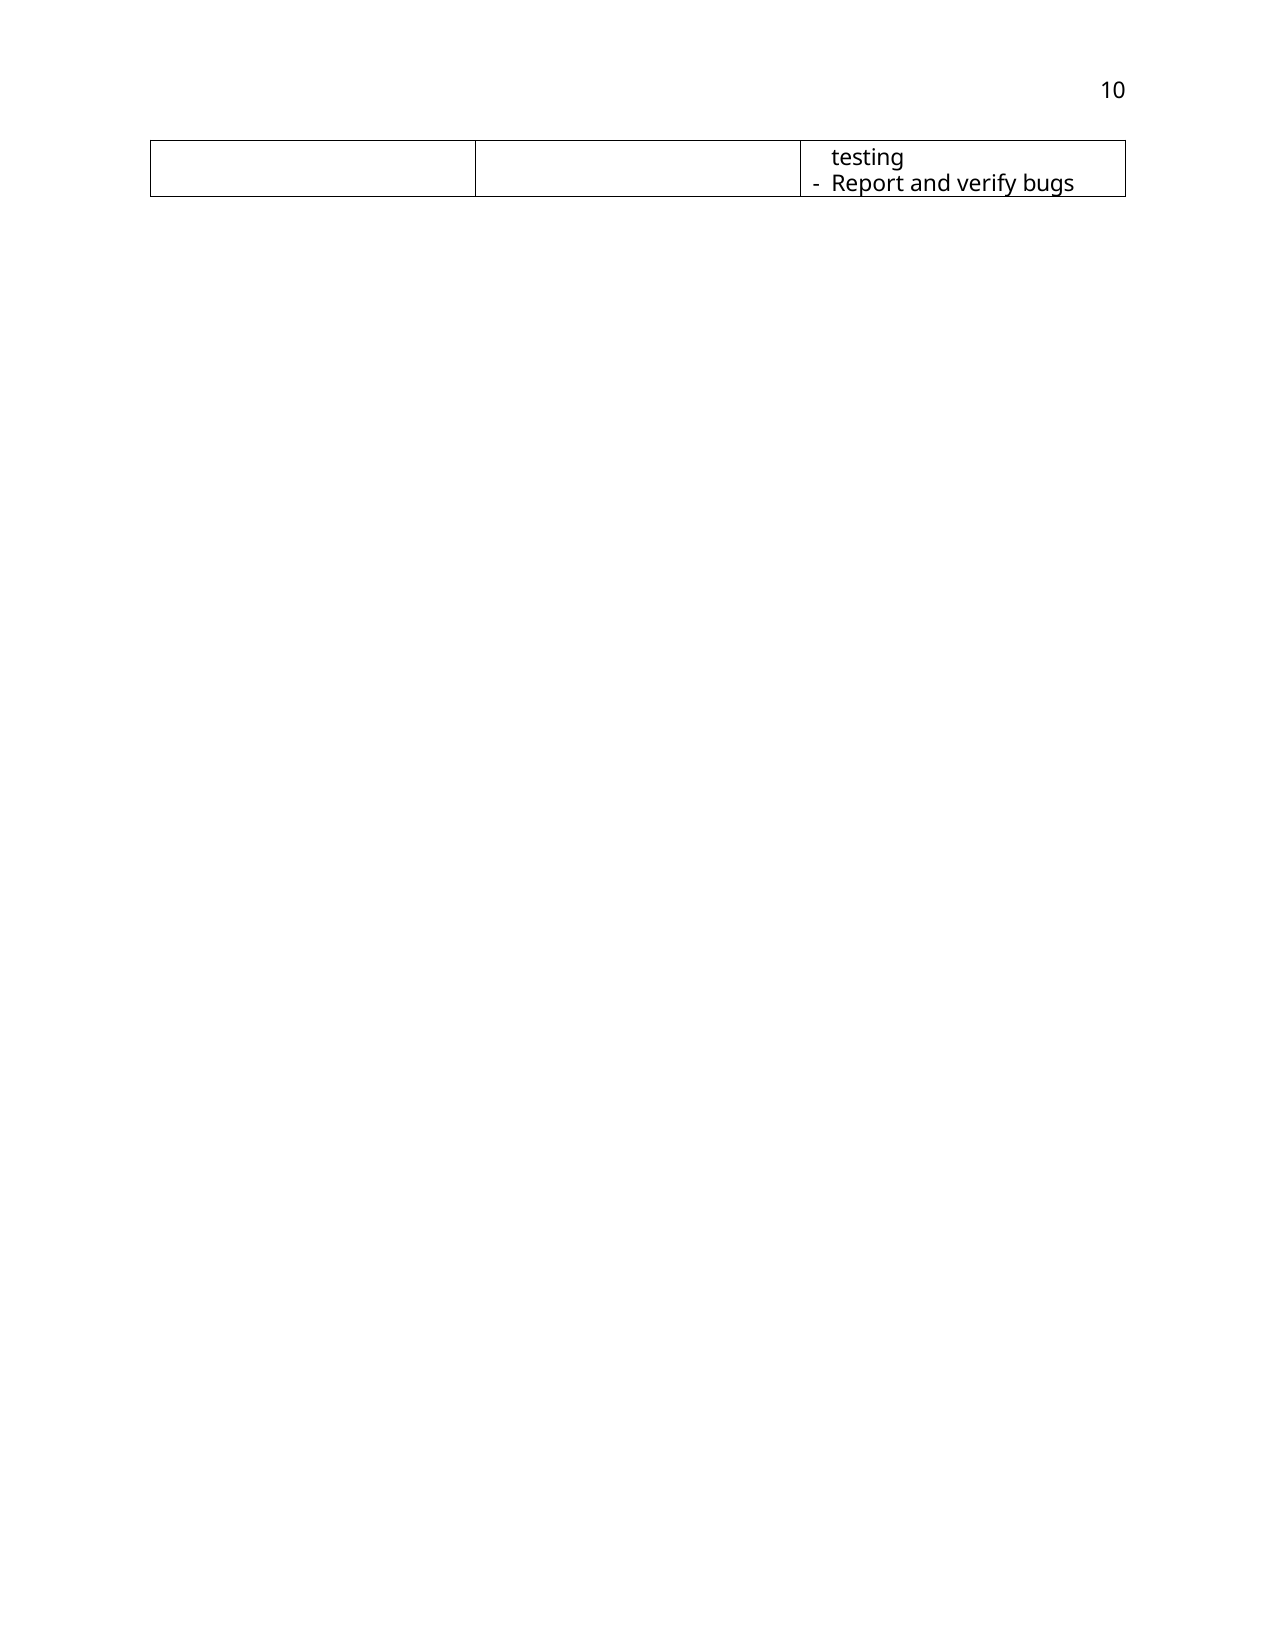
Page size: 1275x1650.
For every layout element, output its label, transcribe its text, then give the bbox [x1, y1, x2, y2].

table_cell QA Tester [476, 141, 800, 196]
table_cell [801, 141, 1125, 196]
